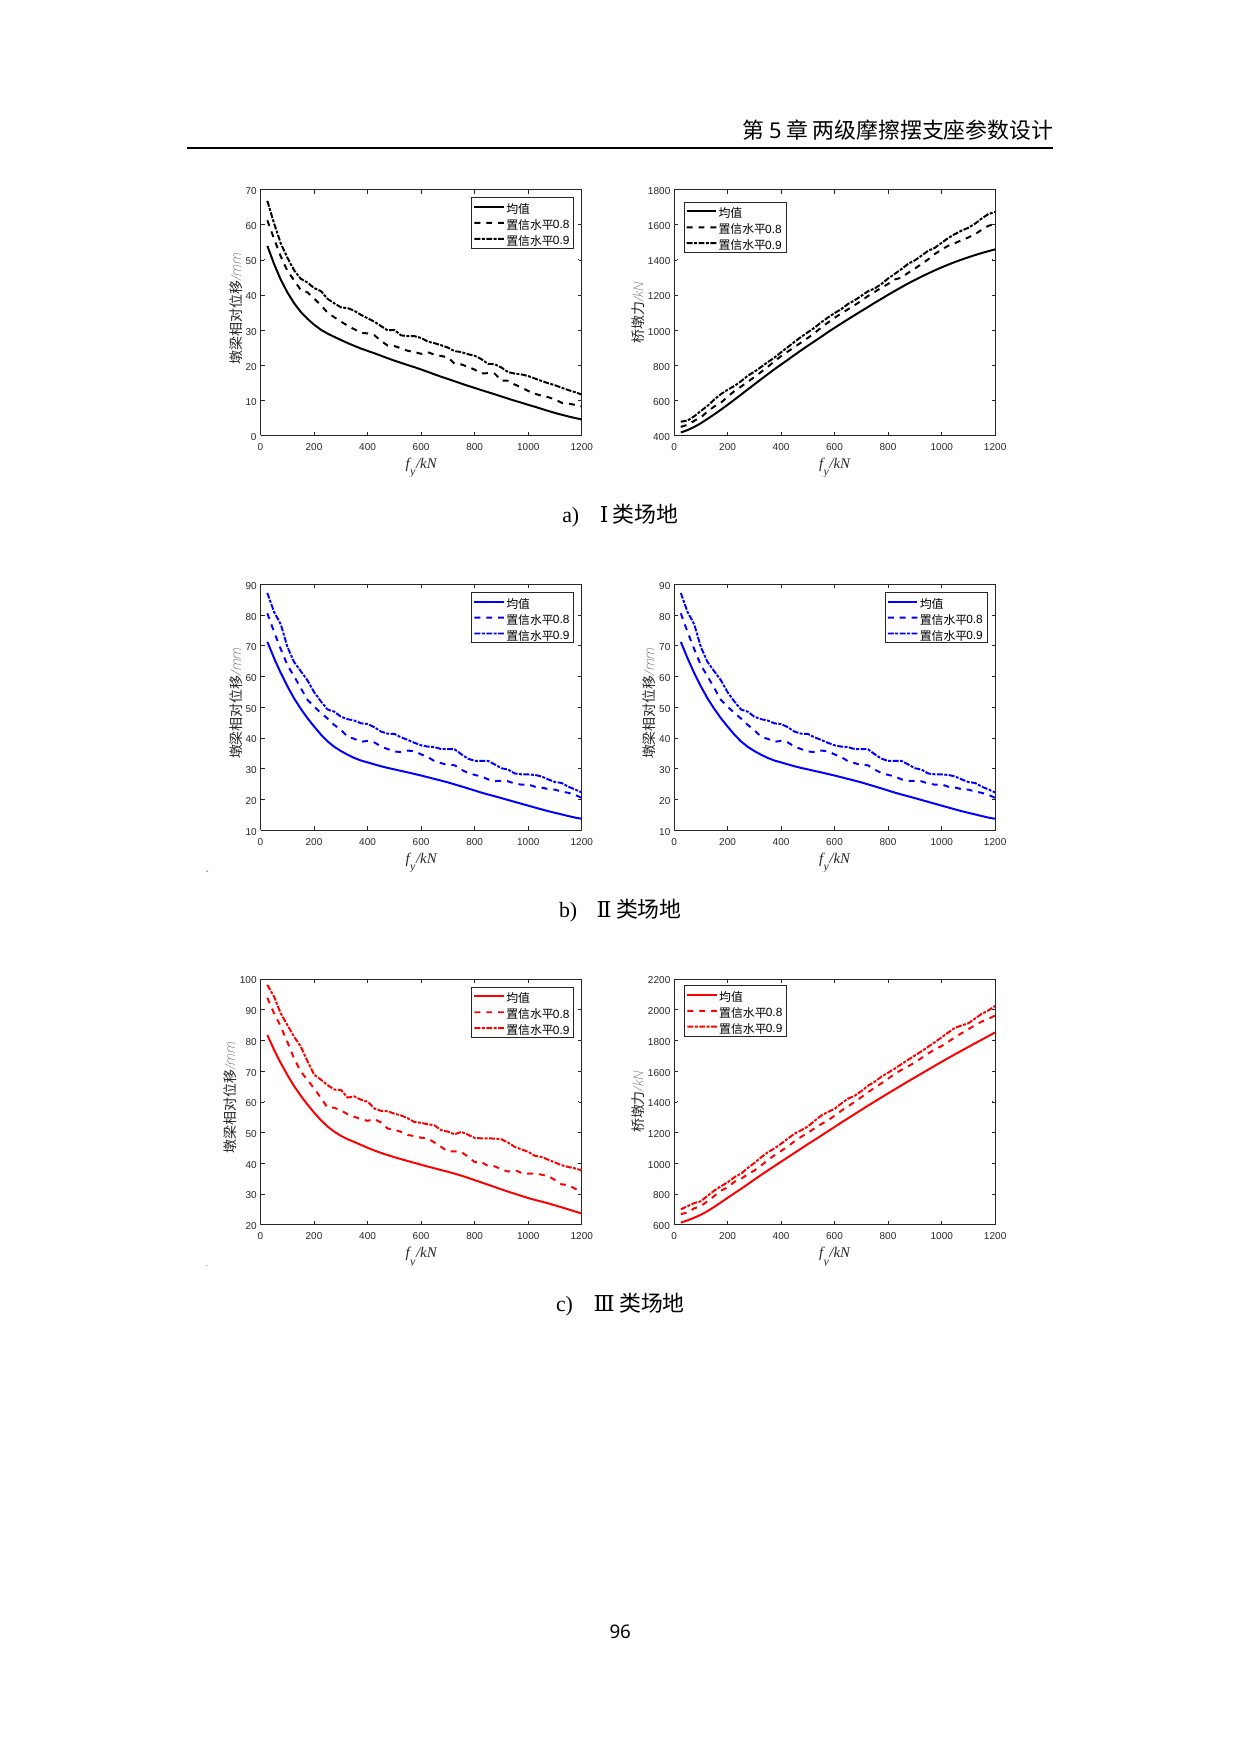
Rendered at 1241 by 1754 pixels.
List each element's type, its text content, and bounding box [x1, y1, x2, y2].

list Ⅱ类场地 [187, 888, 1053, 927]
list Ⅲ类场地 [187, 1282, 1053, 1322]
list Ⅰ类场地 [187, 493, 1053, 533]
